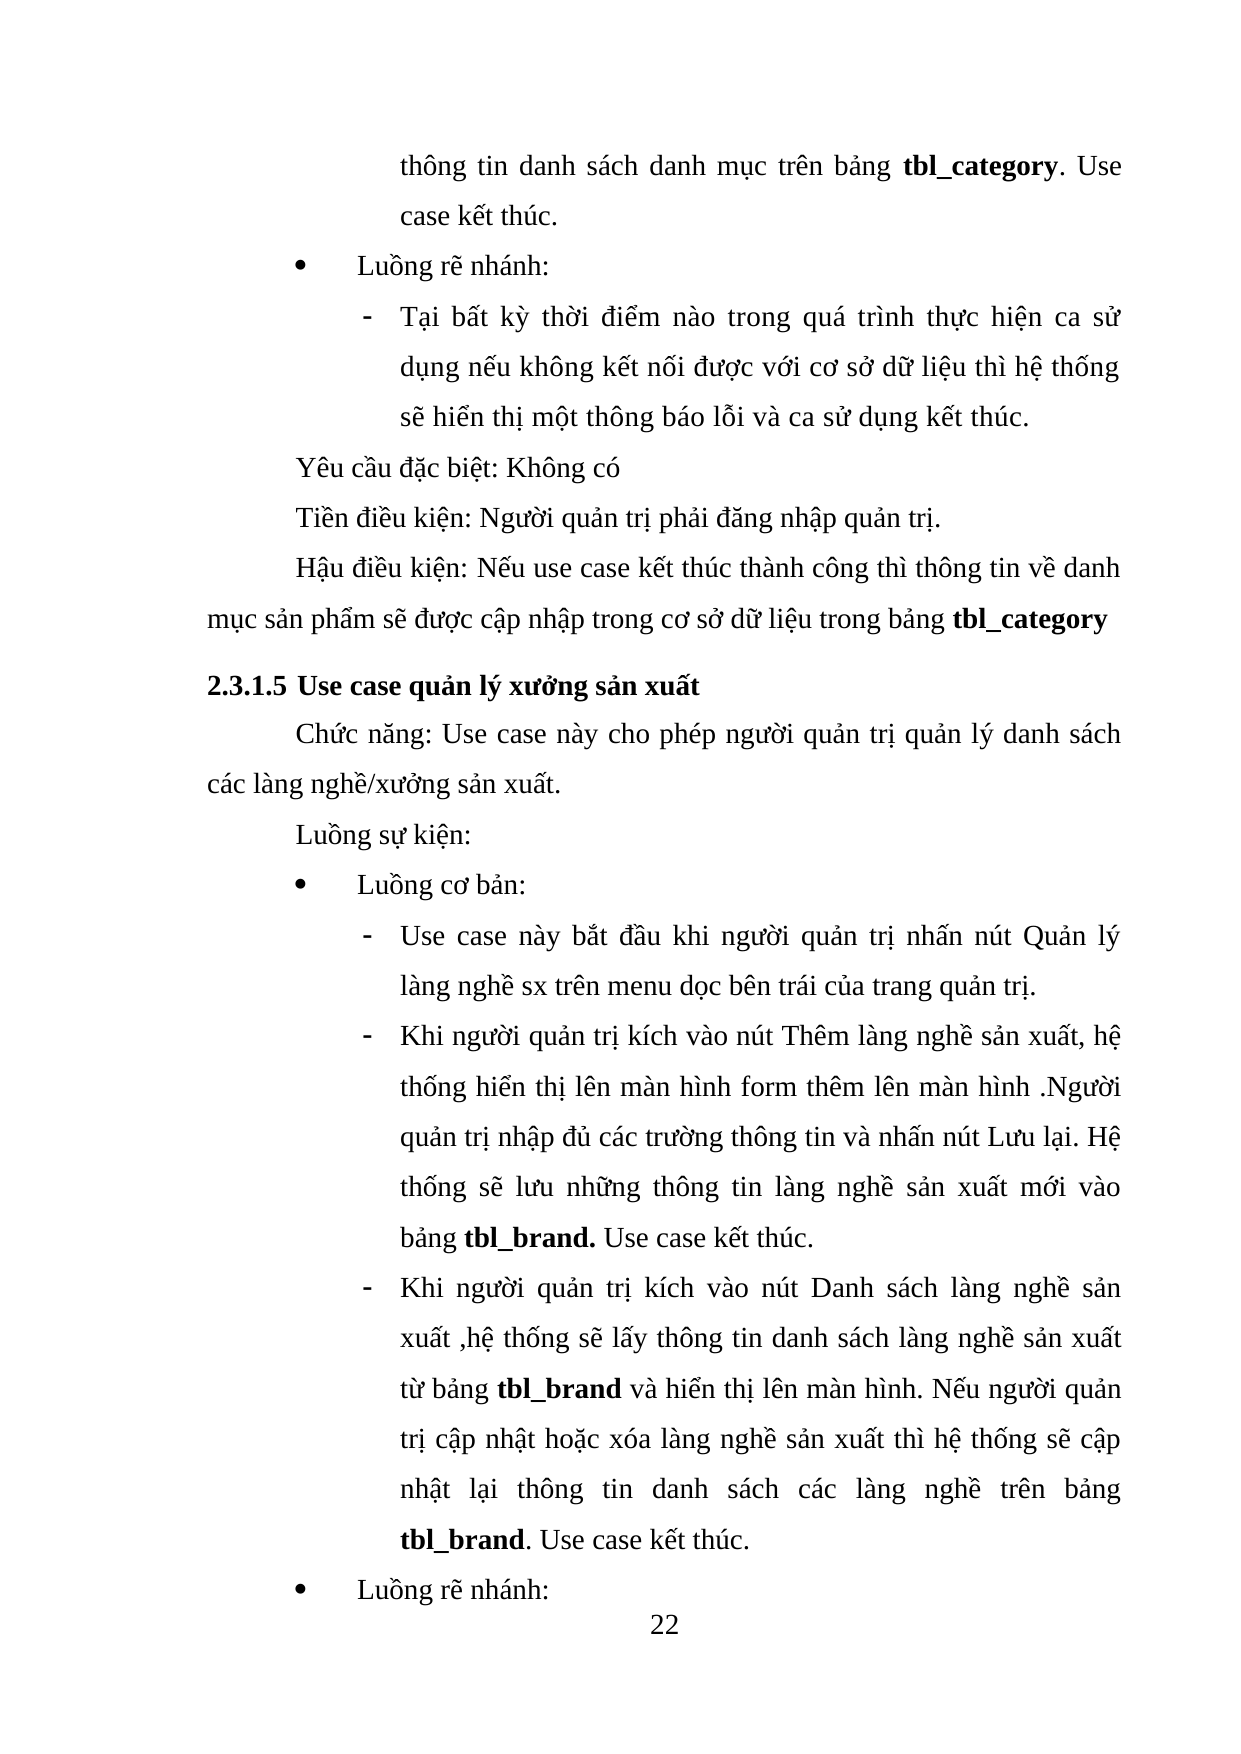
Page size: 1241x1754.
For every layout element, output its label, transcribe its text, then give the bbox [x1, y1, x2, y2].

list Luồng sự kiện: [207, 817, 1122, 851]
list Khi người quản trị kích vào nút Danh sách làng nghề sản xuất ,hệ thống sẽ lấy thông tin danh sách làng nghề sản xuất từ bảng tbl_brand và hiển thị lên màn hình. Nếu người quản trị cập nhật hoặc xóa làng nghề sản xuất thì hệ thống sẽ cập nhật lại thông tin danh sách các làng nghề trên bảng tbl_brand. Use case kết thúc. [362, 1270, 1122, 1555]
list Luồng rẽ nhánh: [207, 1572, 1122, 1606]
list Luồng rẽ nhánh: [207, 248, 1122, 282]
list Yêu cầu đặc biệt: Không có [207, 450, 1122, 483]
list Luồng cơ bản: [207, 867, 1122, 901]
list Tại bất kỳ thời điểm nào trong quá trình thực hiện ca sử dụng nếu không kết nối được với cơ sở dữ liệu thì hệ thống sẽ hiển thị một thông báo lỗi và ca sử dụng kết thúc. [362, 299, 1122, 433]
list Hậu điều kiện: Nếu use case kết thúc thành công thì thông tin về danh mục sản phẩm sẽ được cập nhập trong cơ sở dữ liệu trong bảng tbl_category [207, 550, 1122, 634]
list Tiền điều kiện: Người quản trị phải đăng nhập quản trị. [207, 500, 1122, 534]
list Chức năng: Use case này cho phép người quản trị quản lý danh sách các làng nghề/xưởng sản xuất. [207, 716, 1122, 800]
list Use case này bắt đầu khi người quản trị nhấn nút Quản lý làng nghề sx trên menu dọc bên trái của trang quản trị. [362, 918, 1122, 1002]
list Khi người quản trị kích vào nút Thêm làng nghề sản xuất, hệ thống hiển thị lên màn hình form thêm lên màn hình .Người quản trị nhập đủ các trường thông tin và nhấn nút Lưu lại. Hệ thống sẽ lưu những thông tin làng nghề sản xuất mới vào bảng tbl_brand. Use case kết thúc. [362, 1018, 1122, 1253]
subtitle Use case quản lý xưởng sản xuất [207, 668, 1122, 701]
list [362, 148, 1122, 232]
